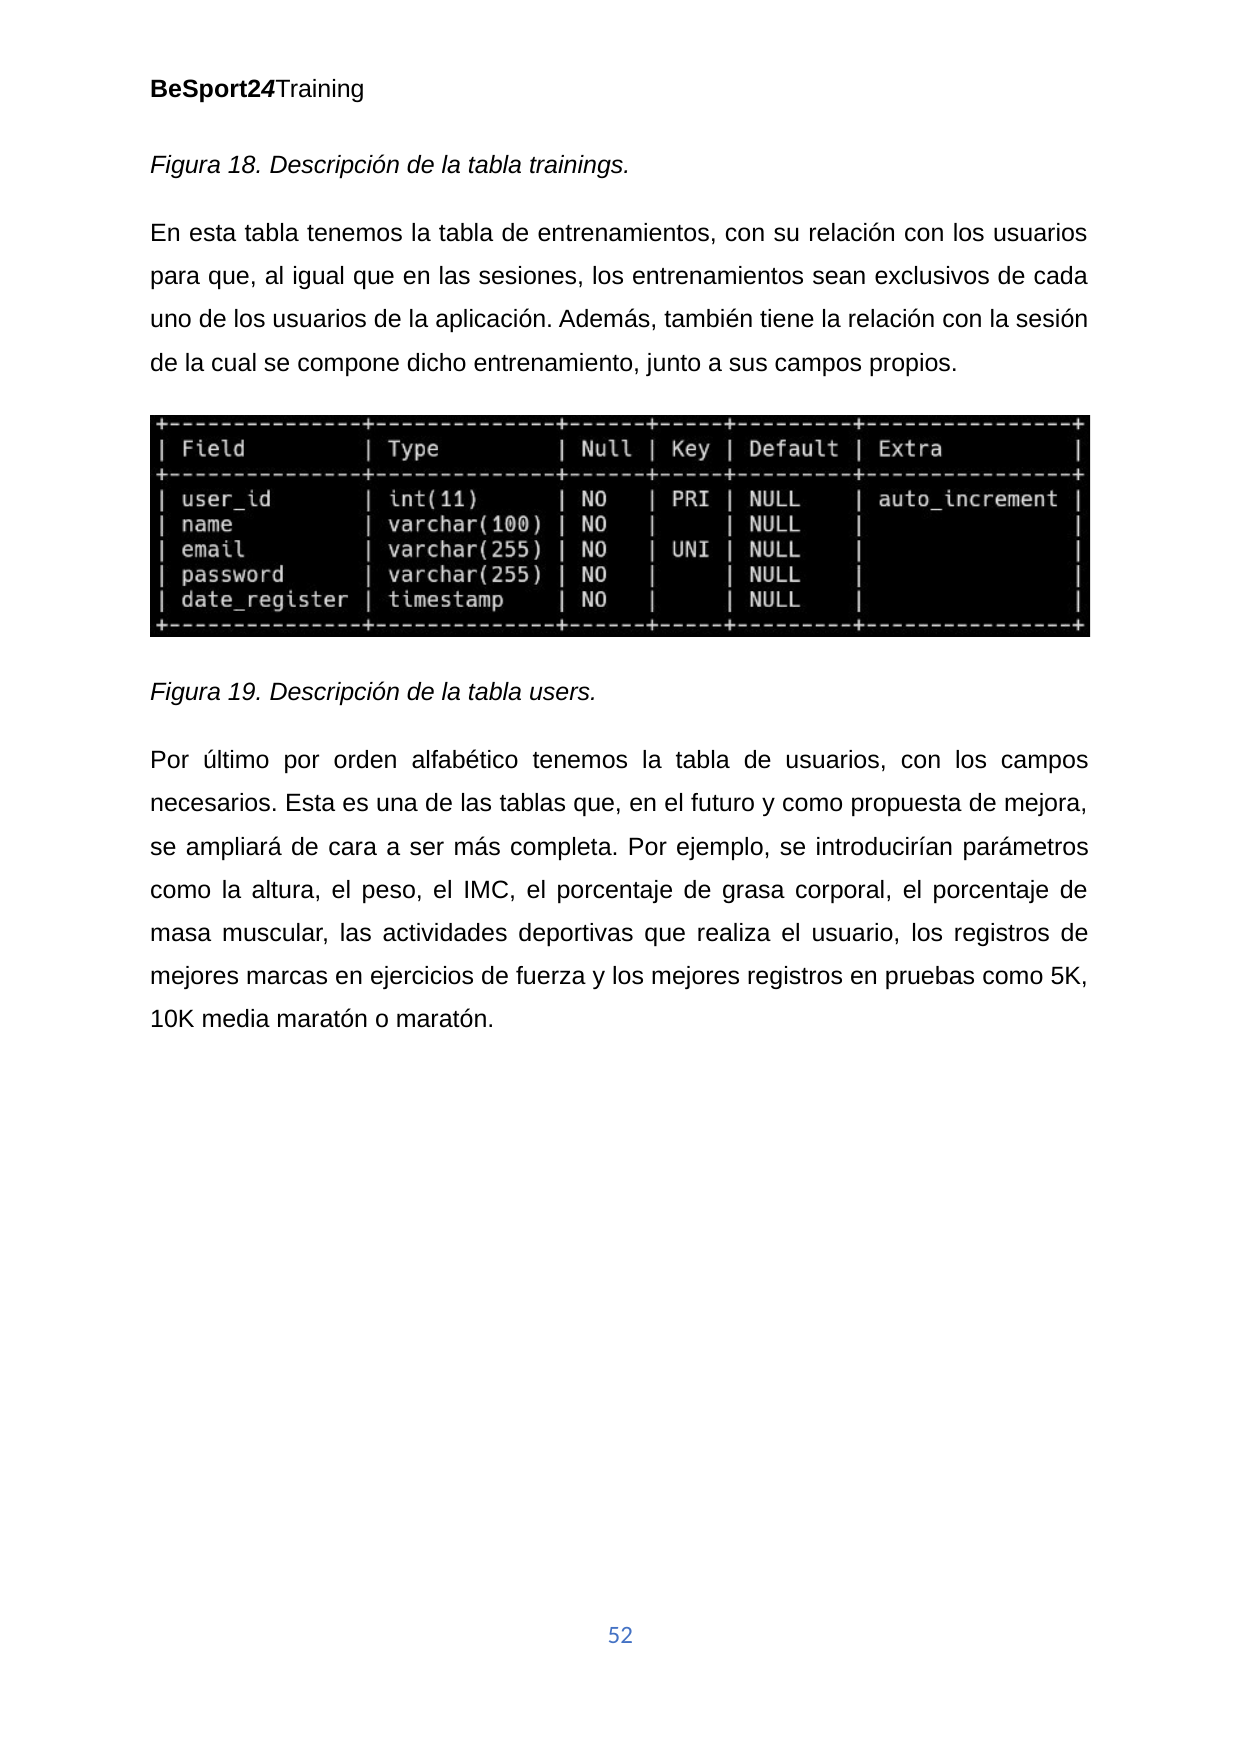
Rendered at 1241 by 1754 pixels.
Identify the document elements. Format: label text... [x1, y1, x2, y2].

text En esta tabla tenemos la tabla de entrenamientos, con su relación con los usuarios para que, al igual que en las sesiones, los entrenamientos sean exclusivos de cada uno de los usuarios de la aplicación. Además, también tiene la relación con la sesión de la cual se compone dicho entrenamiento, junto a sus campos propios. [150, 218, 1090, 376]
text Figura 19. Descripción de la tabla users. [150, 677, 1090, 706]
text Figura 18. Descripción de la tabla trainings. [150, 150, 1090, 179]
text Por último por orden alfabético tenemos la tabla de usuarios, con los campos necesarios. Esta es una de las tablas que, en el futuro y como propuesta de mejora, se ampliará de cara a ser más completa. Por ejemplo, se introducirían parámetros como la altura, el peso, el IMC, el porcentaje de grasa corporal, el porcentaje de masa muscular, las actividades deportivas que realiza el usuario, los registros de mejores marcas en ejercicios de fuerza y los mejores registros en pruebas como 5K, 10K media maratón o maratón. [150, 745, 1090, 1033]
picture [150, 415, 1091, 637]
